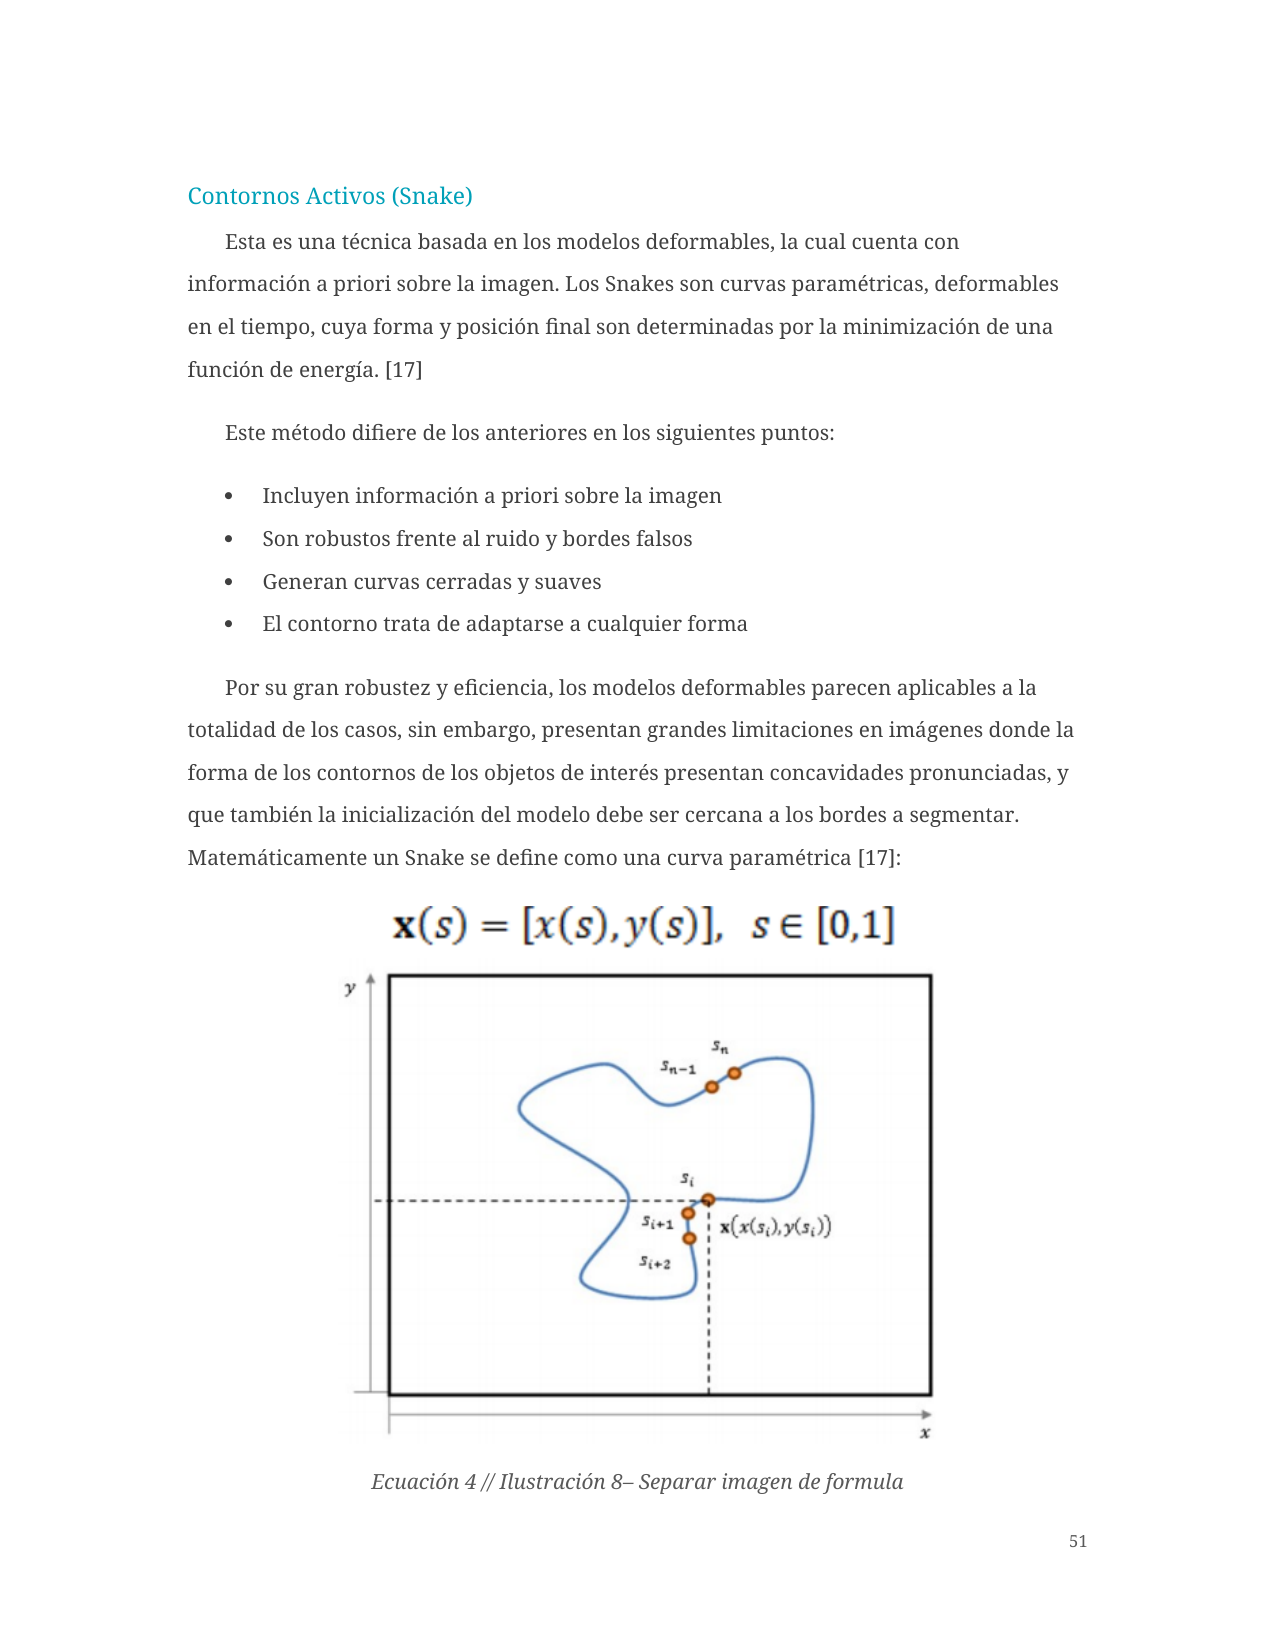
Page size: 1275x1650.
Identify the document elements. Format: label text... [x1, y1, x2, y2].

list El contorno trata de adaptarse a cualquier forma [225, 609, 1087, 638]
text Por su gran robustez y eficiencia, los modelos deformables parecen aplicables a la totalidad de los casos, sin embargo, presentan grandes limitaciones en imágenes donde la forma de los contornos de los objetos de interés presentan concavidades pronunciadas, y que también la inicialización del modelo debe ser cercana a los bordes a segmentar. Matemáticamente un Snake se define como una curva paramétrica [17]: [187, 673, 1087, 872]
text Ecuación 4 // Ilustración 8– Separar imagen de formula [187, 1467, 1087, 1495]
text Esta es una técnica basada en los modelos deformables, la cual cuenta con información a priori sobre la imagen. Los Snakes son curvas paramétricas, deformables en el tiempo, cuya forma y posición final son determinadas por la minimización de una función de energía. [17] [187, 227, 1087, 383]
subtitle Contornos Activos (Snake) [187, 180, 1087, 211]
list Son robustos frente al ruido y bordes falsos [225, 524, 1087, 553]
text Este método difiere de los anteriores en los siguientes puntos: [187, 418, 1087, 447]
picture [338, 906, 938, 1444]
list Incluyen información a priori sobre la imagen [225, 482, 1087, 510]
list Generan curvas cerradas y suaves [225, 567, 1087, 595]
